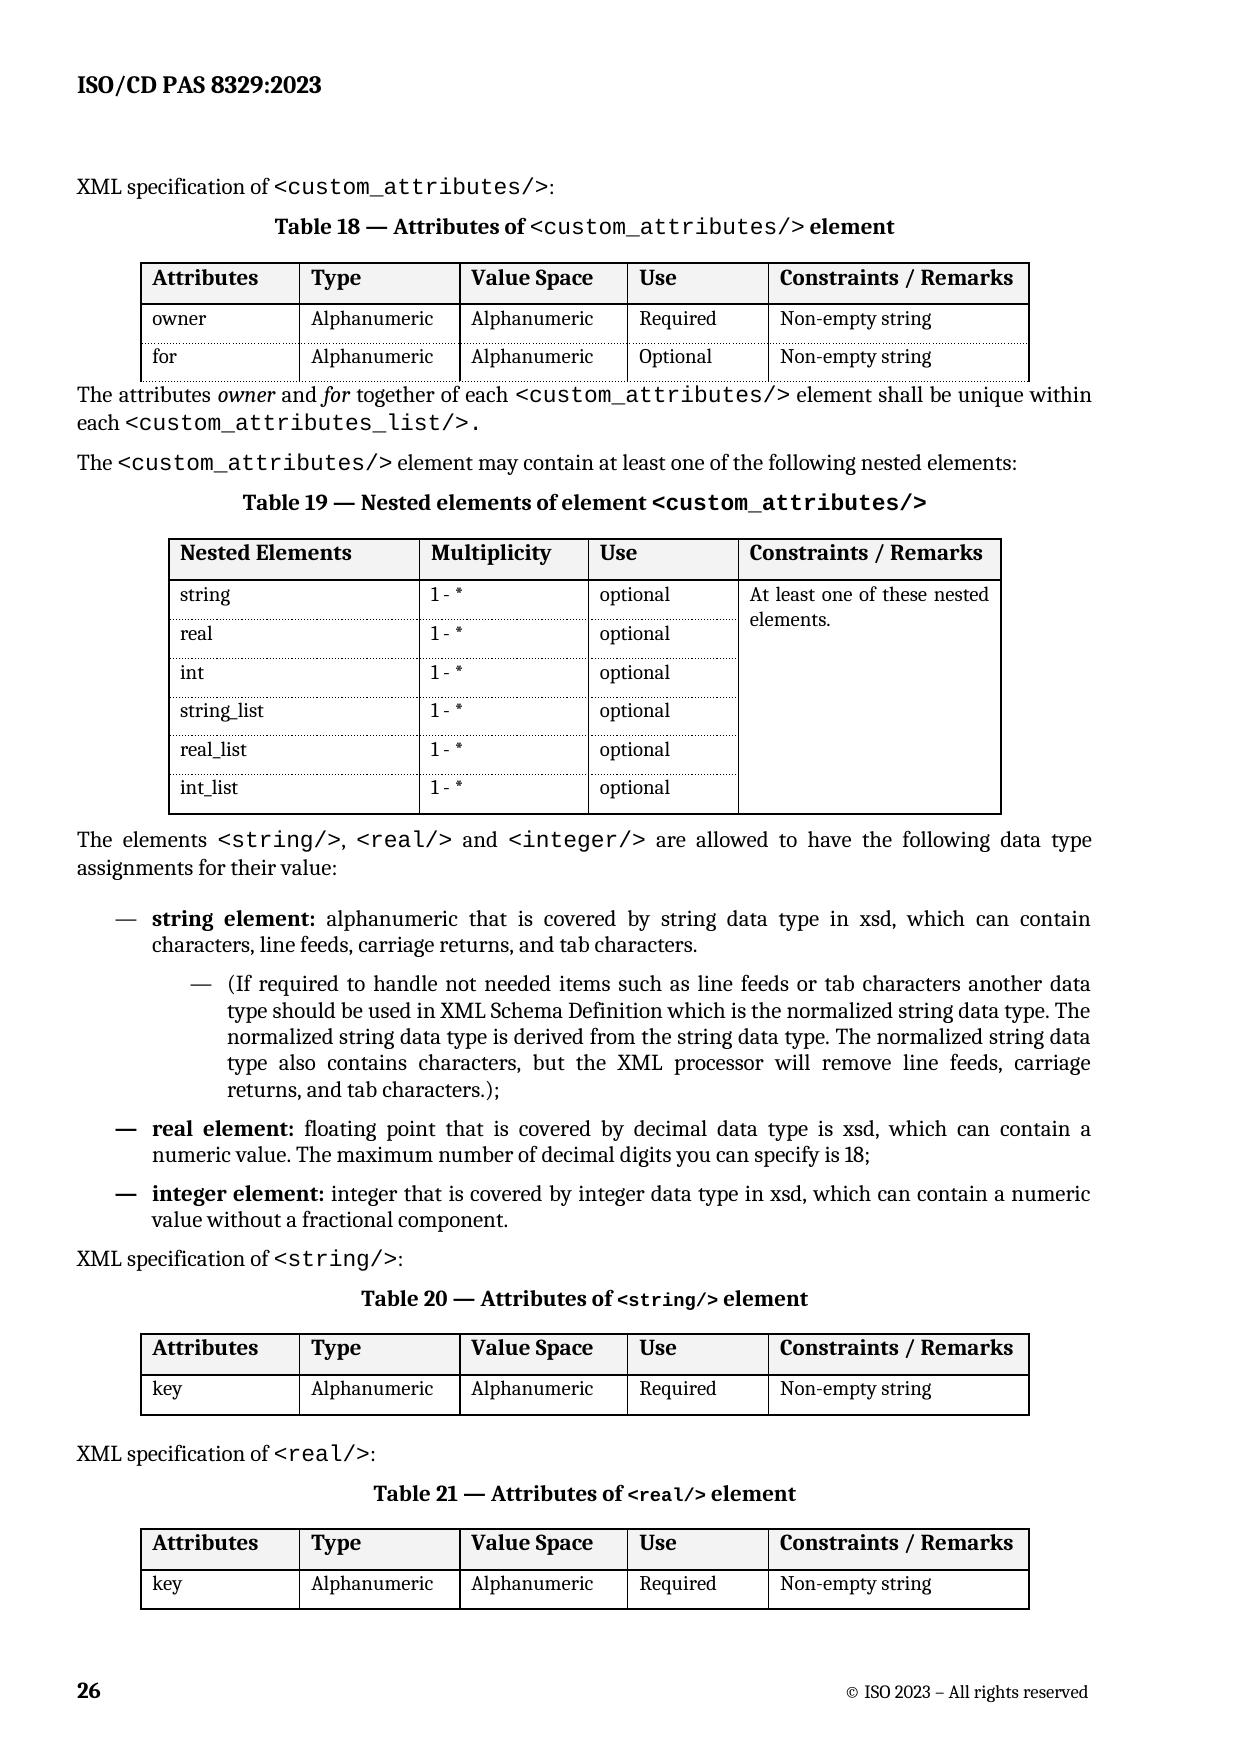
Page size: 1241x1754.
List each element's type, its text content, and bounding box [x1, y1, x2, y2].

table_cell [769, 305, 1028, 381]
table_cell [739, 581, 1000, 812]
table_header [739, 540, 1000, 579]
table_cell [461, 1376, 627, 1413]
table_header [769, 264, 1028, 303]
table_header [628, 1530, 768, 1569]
list real element: floating point that is covered by decimal data type is xsd, which can contain a numeric value. The maximum number of decimal digits you can specify is 18; [114, 1115, 1092, 1168]
text XML specification of <real/>: [77, 1441, 1092, 1468]
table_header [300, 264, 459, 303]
list integer element: integer that is covered by integer data type in xsd, which can contain a numeric value without a fractional component. [114, 1181, 1092, 1233]
text XML specification of <string/>: [77, 1246, 1092, 1273]
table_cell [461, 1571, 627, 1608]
text The elements <string/>, <real/> and <integer/> are allowed to have the following data type assignments for their value: [77, 827, 1092, 881]
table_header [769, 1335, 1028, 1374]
text Table 20 — Attributes of <string/> element [77, 1286, 1092, 1312]
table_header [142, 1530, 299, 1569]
text The <custom_attributes/> element may contain at least one of the following nested elements: [77, 450, 1092, 477]
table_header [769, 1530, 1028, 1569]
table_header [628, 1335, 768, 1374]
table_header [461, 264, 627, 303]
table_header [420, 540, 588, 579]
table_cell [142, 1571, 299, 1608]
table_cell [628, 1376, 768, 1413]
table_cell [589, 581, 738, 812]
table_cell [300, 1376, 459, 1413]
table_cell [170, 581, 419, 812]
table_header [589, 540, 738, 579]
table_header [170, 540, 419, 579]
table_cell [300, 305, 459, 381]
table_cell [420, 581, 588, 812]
list (If required to handle not needed items such as line feeds or tab characters another data type should be used in XML Schema Definition which is the normalized string data type. The normalized string data type is derived from the string data type. The normalized string data type also contains characters, but the XML processor will remove line feeds, carriage returns, and tab characters.); [189, 971, 1092, 1103]
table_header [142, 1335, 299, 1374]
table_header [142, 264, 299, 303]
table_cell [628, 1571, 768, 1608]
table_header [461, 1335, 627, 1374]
text XML specification of <custom_attributes/>: [77, 174, 1092, 201]
text Table 21 — Attributes of <real/> element [77, 1481, 1092, 1507]
text Table 18 — Attributes of <custom_attributes/> element [77, 214, 1092, 241]
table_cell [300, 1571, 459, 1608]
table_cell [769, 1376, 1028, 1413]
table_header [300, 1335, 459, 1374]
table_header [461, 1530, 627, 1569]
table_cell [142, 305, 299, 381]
text Table 19 — Nested elements of element <custom_attributes/> [77, 490, 1092, 517]
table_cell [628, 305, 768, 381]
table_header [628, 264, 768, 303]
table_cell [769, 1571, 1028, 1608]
text The attributes owner and for together of each <custom_attributes/> element shall be unique within each <custom_attributes_list/>. [77, 382, 1092, 437]
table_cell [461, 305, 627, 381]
list string element: alphanumeric that is covered by string data type in xsd, which can contain characters, line feeds, carriage returns, and tab characters. [114, 906, 1092, 958]
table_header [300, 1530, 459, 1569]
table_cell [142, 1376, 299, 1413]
